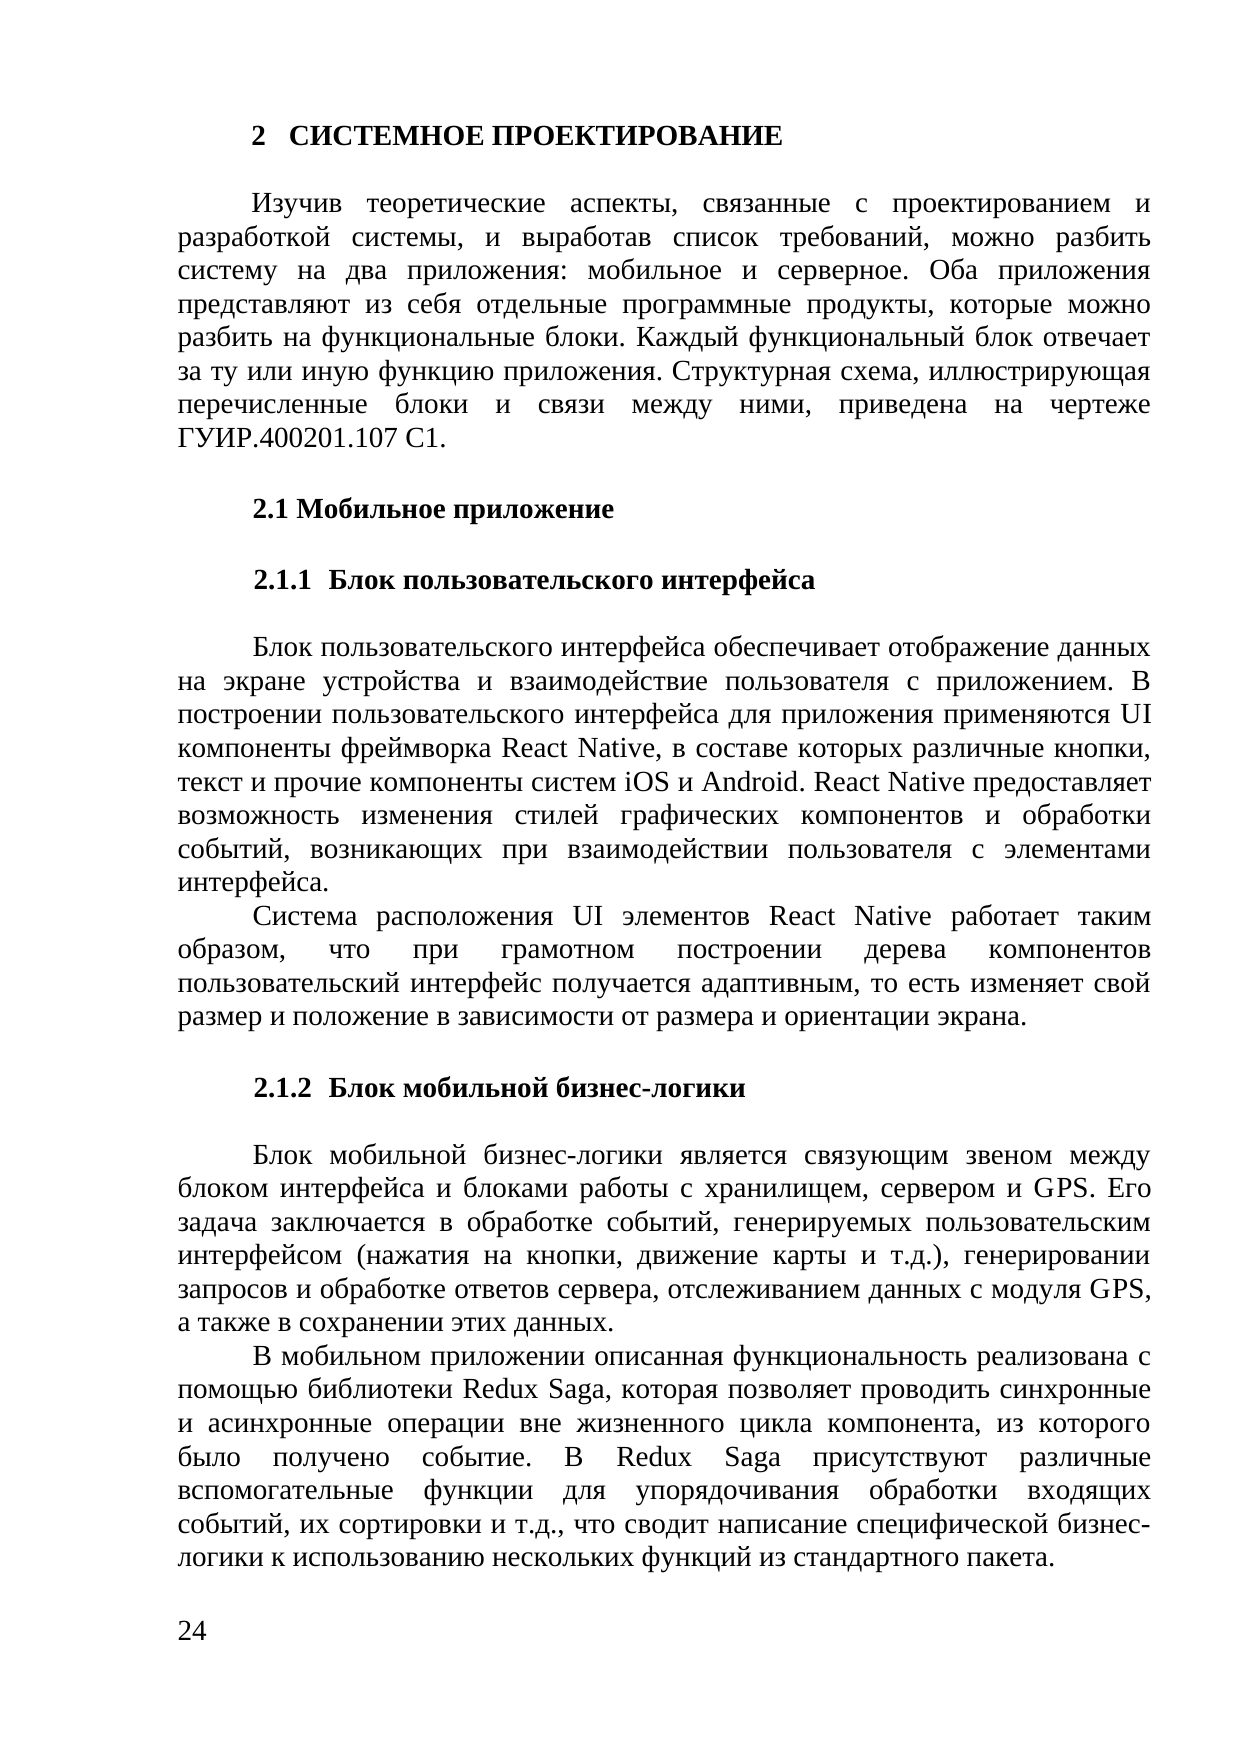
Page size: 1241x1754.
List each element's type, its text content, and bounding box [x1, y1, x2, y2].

text Система расположения UI элементов React Native работает таким образом, что при грамотном построении дерева компонентов пользовательский интерфейс получается адаптивным, то есть изменяет свой размер и положение в зависимости от размера и ориентации экрана. [177, 898, 1152, 1032]
text Изучив теоретические аспекты, связанные с проектированием и разработкой системы, и выработав список требований, можно разбить систему на два приложения: мобильное и серверное. Оба приложения представляют из себя отдельные программные продукты, которые можно разбить на функциональные блоки. Каждый функциональный блок отвечает за ту или иную функцию приложения. Структурная схема, иллюстрирующая перечисленные блоки и связи между ними, приведена на чертеже ГУИР.400201.107 C1. [177, 185, 1152, 453]
subtitle СИСТЕМНОЕ ПРОЕКТИРОВАНИЕ [251, 118, 1152, 152]
text Блок мобильной бизнес-логики является связующим звеном между блоком интерфейса и блоками работы с хранилищем, сервером и GPS. Его задача заключается в обработке событий, генерируемых пользовательским интерфейсом (нажатия на кнопки, движение карты и т.д.), генерировании запросов и обработке ответов сервера, отслеживанием данных с модуля GPS, а также в сохранении этих данных. [177, 1137, 1152, 1338]
subtitle Блок мобильной бизнес-логики [253, 1070, 1152, 1103]
text Блок пользовательского интерфейса обеспечивает отображение данных на экране устройства и взаимодействие пользователя с приложением. В построении пользовательского интерфейса для приложения применяются UI компоненты фреймворка React Native, в составе которых различные кнопки, текст и прочие компоненты систем iOS и Android. React Native предоставляет возможность изменения стилей графических компонентов и обработки событий, возникающих при взаимодействии пользователя с элементами интерфейса. [177, 629, 1152, 898]
subtitle Мобильное приложение [252, 491, 1152, 525]
text В мобильном приложении описанная функциональность реализована с помощью библиотеки Redux Saga, которая позволяет проводить синхронные и асинхронные операции вне жизненного цикла компонента, из которого было получено событие. В Redux Saga присутствуют различные вспомогательные функции для упорядочивания обработки входящих событий, их сортировки и т.д., что сводит написание специфической бизнес-логики к использованию нескольких функций из стандартного пакета. [177, 1338, 1152, 1573]
subtitle Блок пользовательского интерфейса [253, 562, 1152, 596]
